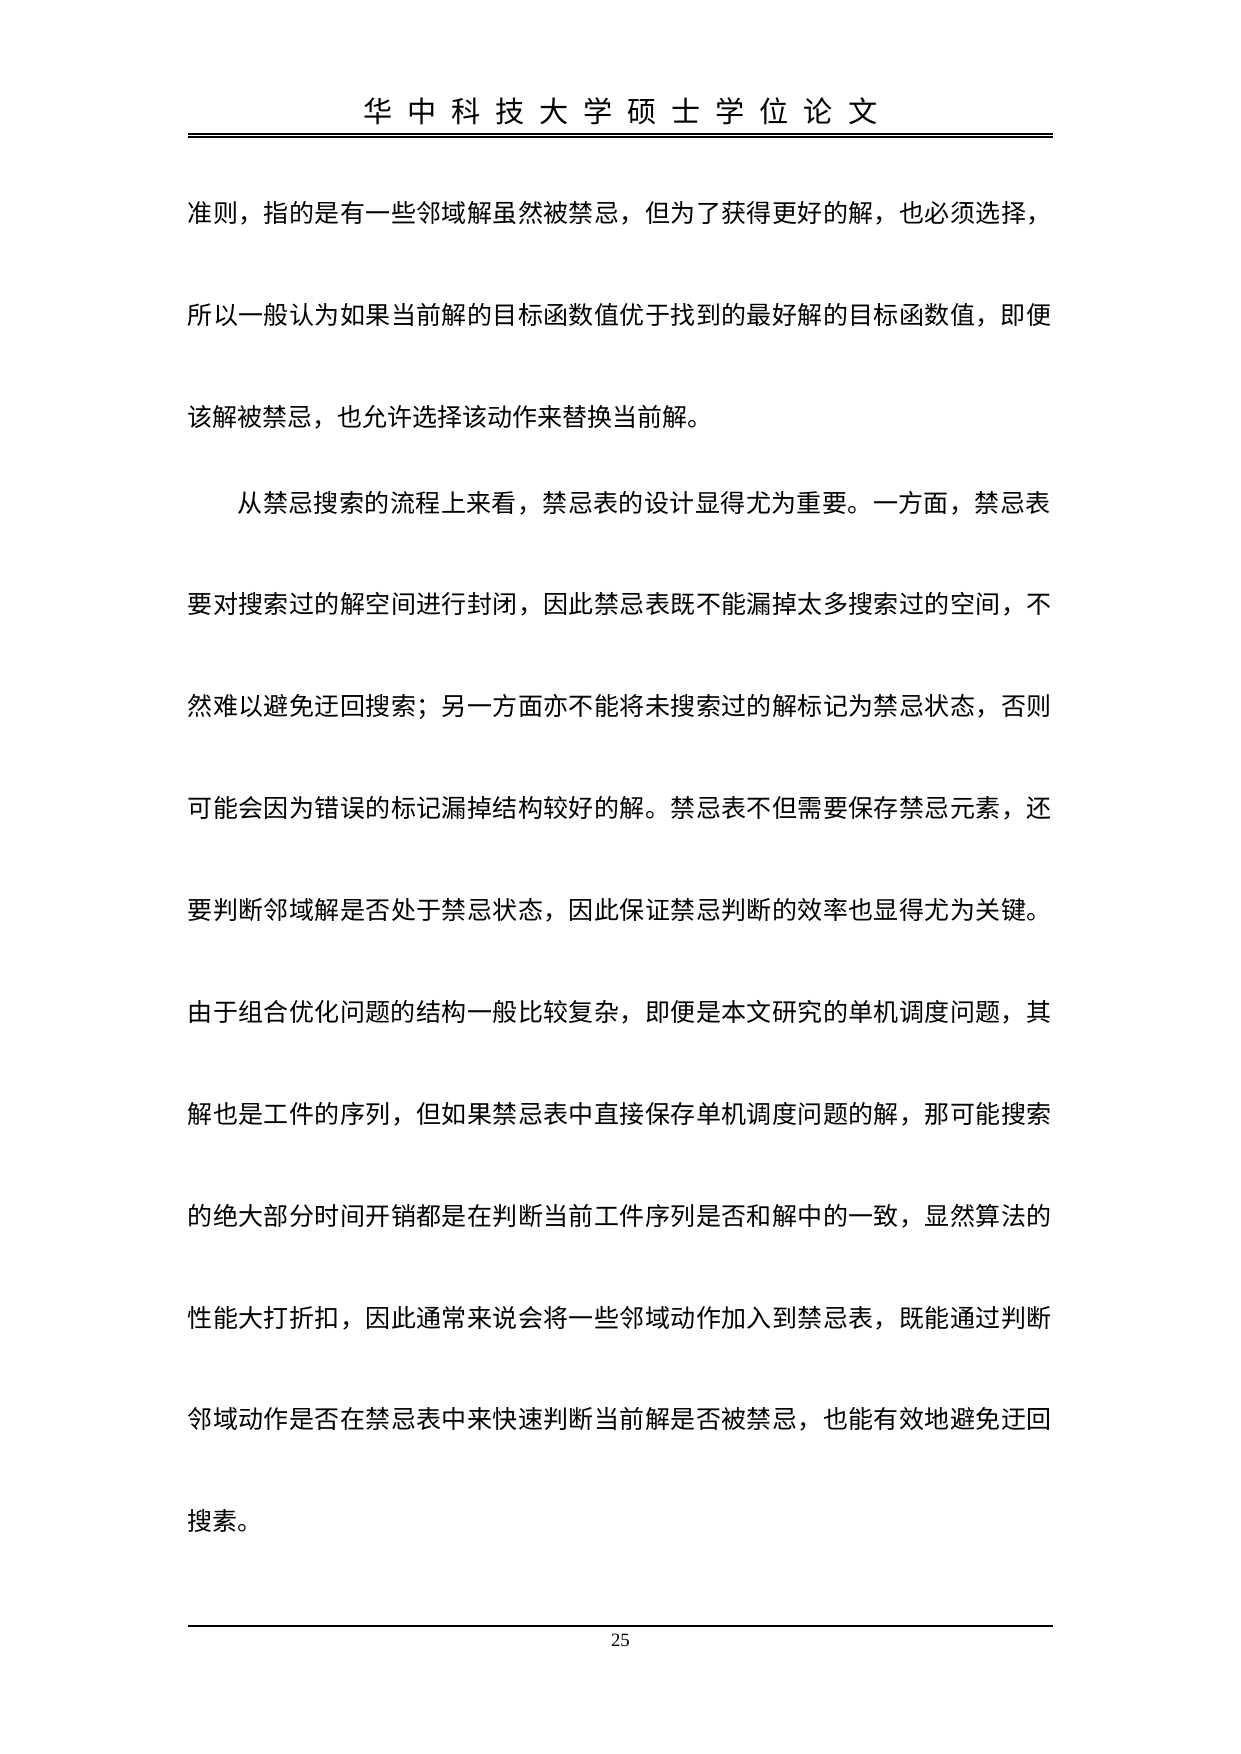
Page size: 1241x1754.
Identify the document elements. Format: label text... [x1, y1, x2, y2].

text 从禁忌搜索的流程上来看，禁忌表的设计显得尤为重要。一方面，禁忌表要对搜索过的解空间进行封闭，因此禁忌表既不能漏掉太多搜索过的空间，不然难以避免迂回搜索；另一方面亦不能将未搜索过的解标记为禁忌状态，否则可能会因为错误的标记漏掉结构较好的解。禁忌表不但需要保存禁忌元素，还要判断邻域解是否处于禁忌状态，因此保证禁忌判断的效率也显得尤为关键。由于组合优化问题的结构一般比较复杂，即便是本文研究的单机调度问题，其解也是工件的序列，但如果禁忌表中直接保存单机调度问题的解，那可能搜索的绝大部分时间开销都是在判断当前工件序列是否和解中的一致，显然算法的性能大打折扣，因此通常来说会将一些邻域动作加入到禁忌表，既能通过判断邻域动作是否在禁忌表中来快速判断当前解是否被禁忌，也能有效地避免迂回搜素。 [187, 467, 1053, 1554]
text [187, 177, 1053, 449]
